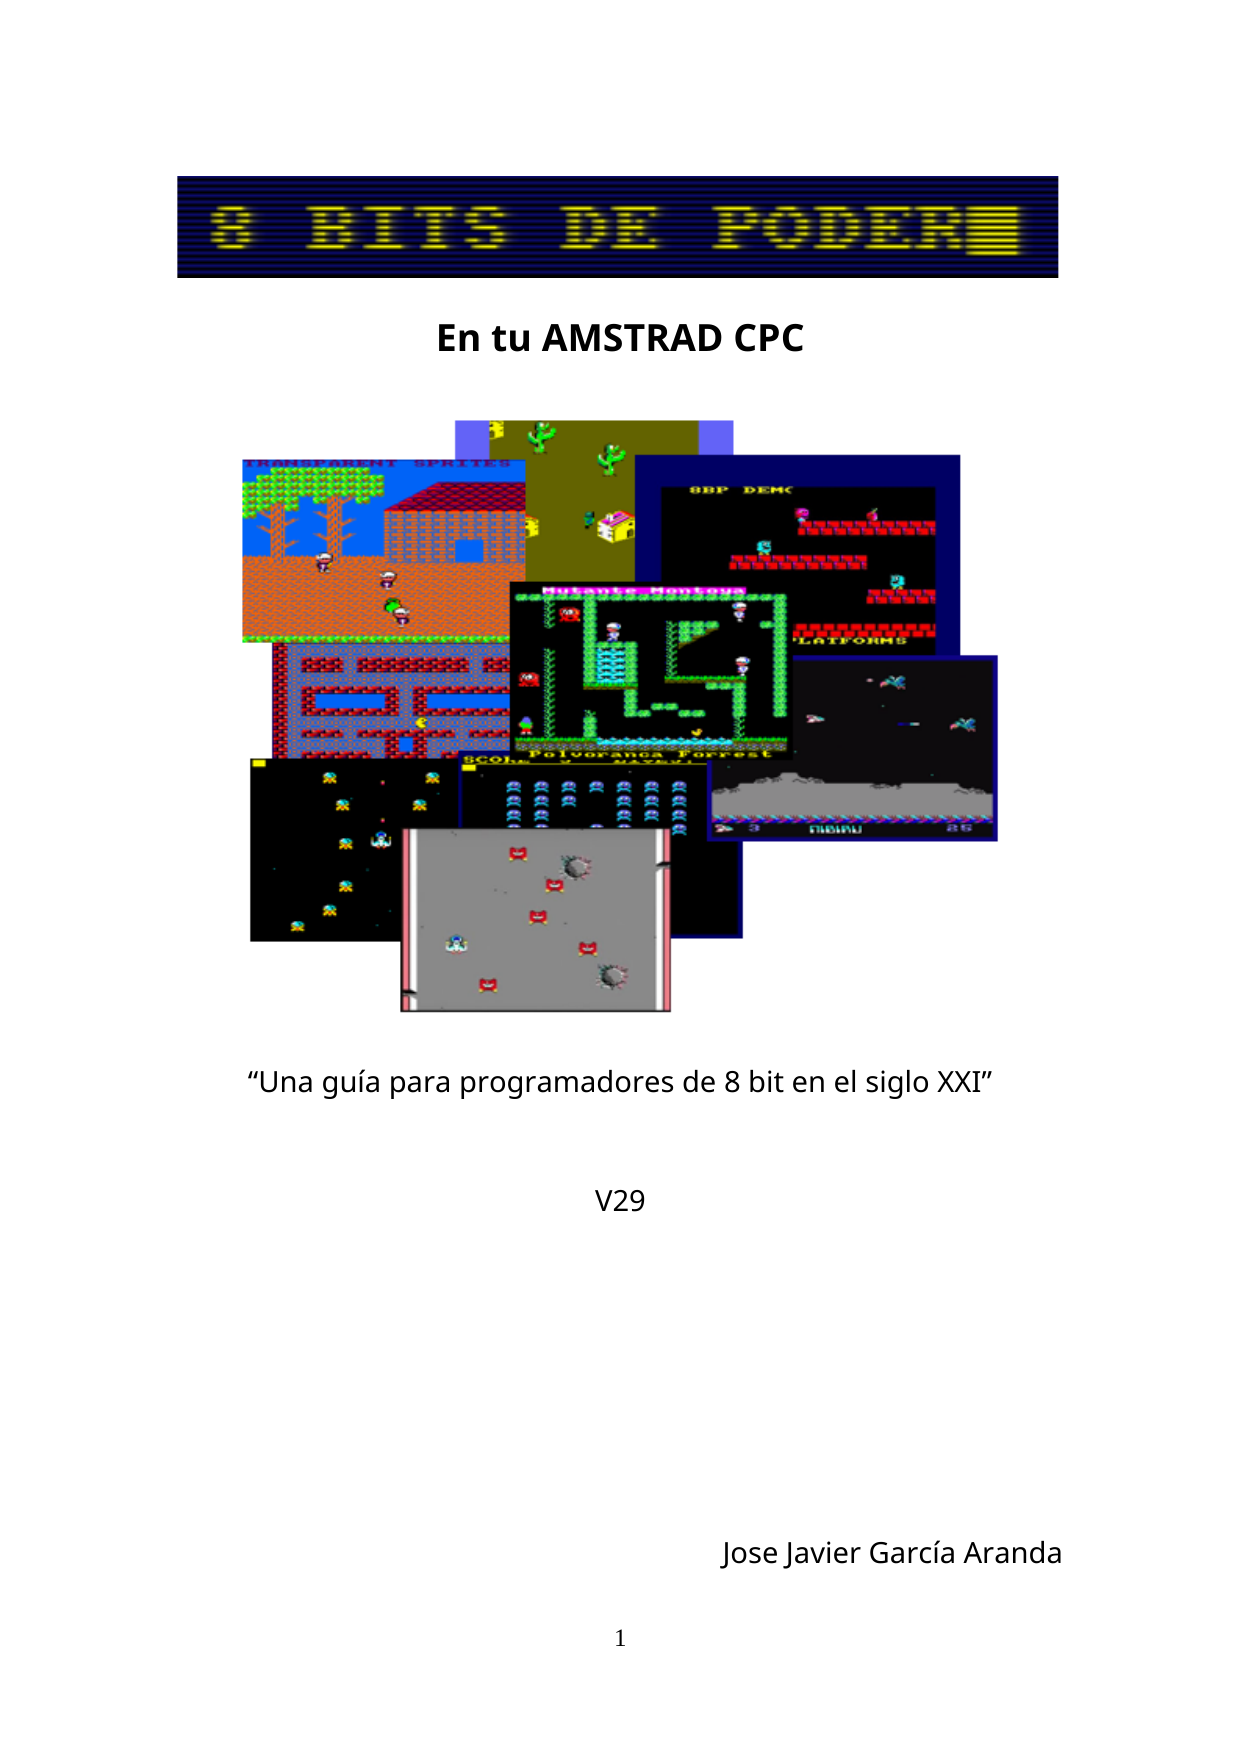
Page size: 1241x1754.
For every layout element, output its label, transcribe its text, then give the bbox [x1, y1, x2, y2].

text Jose Javier García Aranda [177, 1532, 1063, 1572]
text En tu AMSTRAD CPC [177, 311, 1063, 362]
text “Una guía para programadores de 8 bit en el siglo XXI” [177, 1061, 1063, 1101]
text V29 [177, 1180, 1063, 1220]
picture [177, 391, 1009, 1028]
picture [177, 176, 1059, 278]
